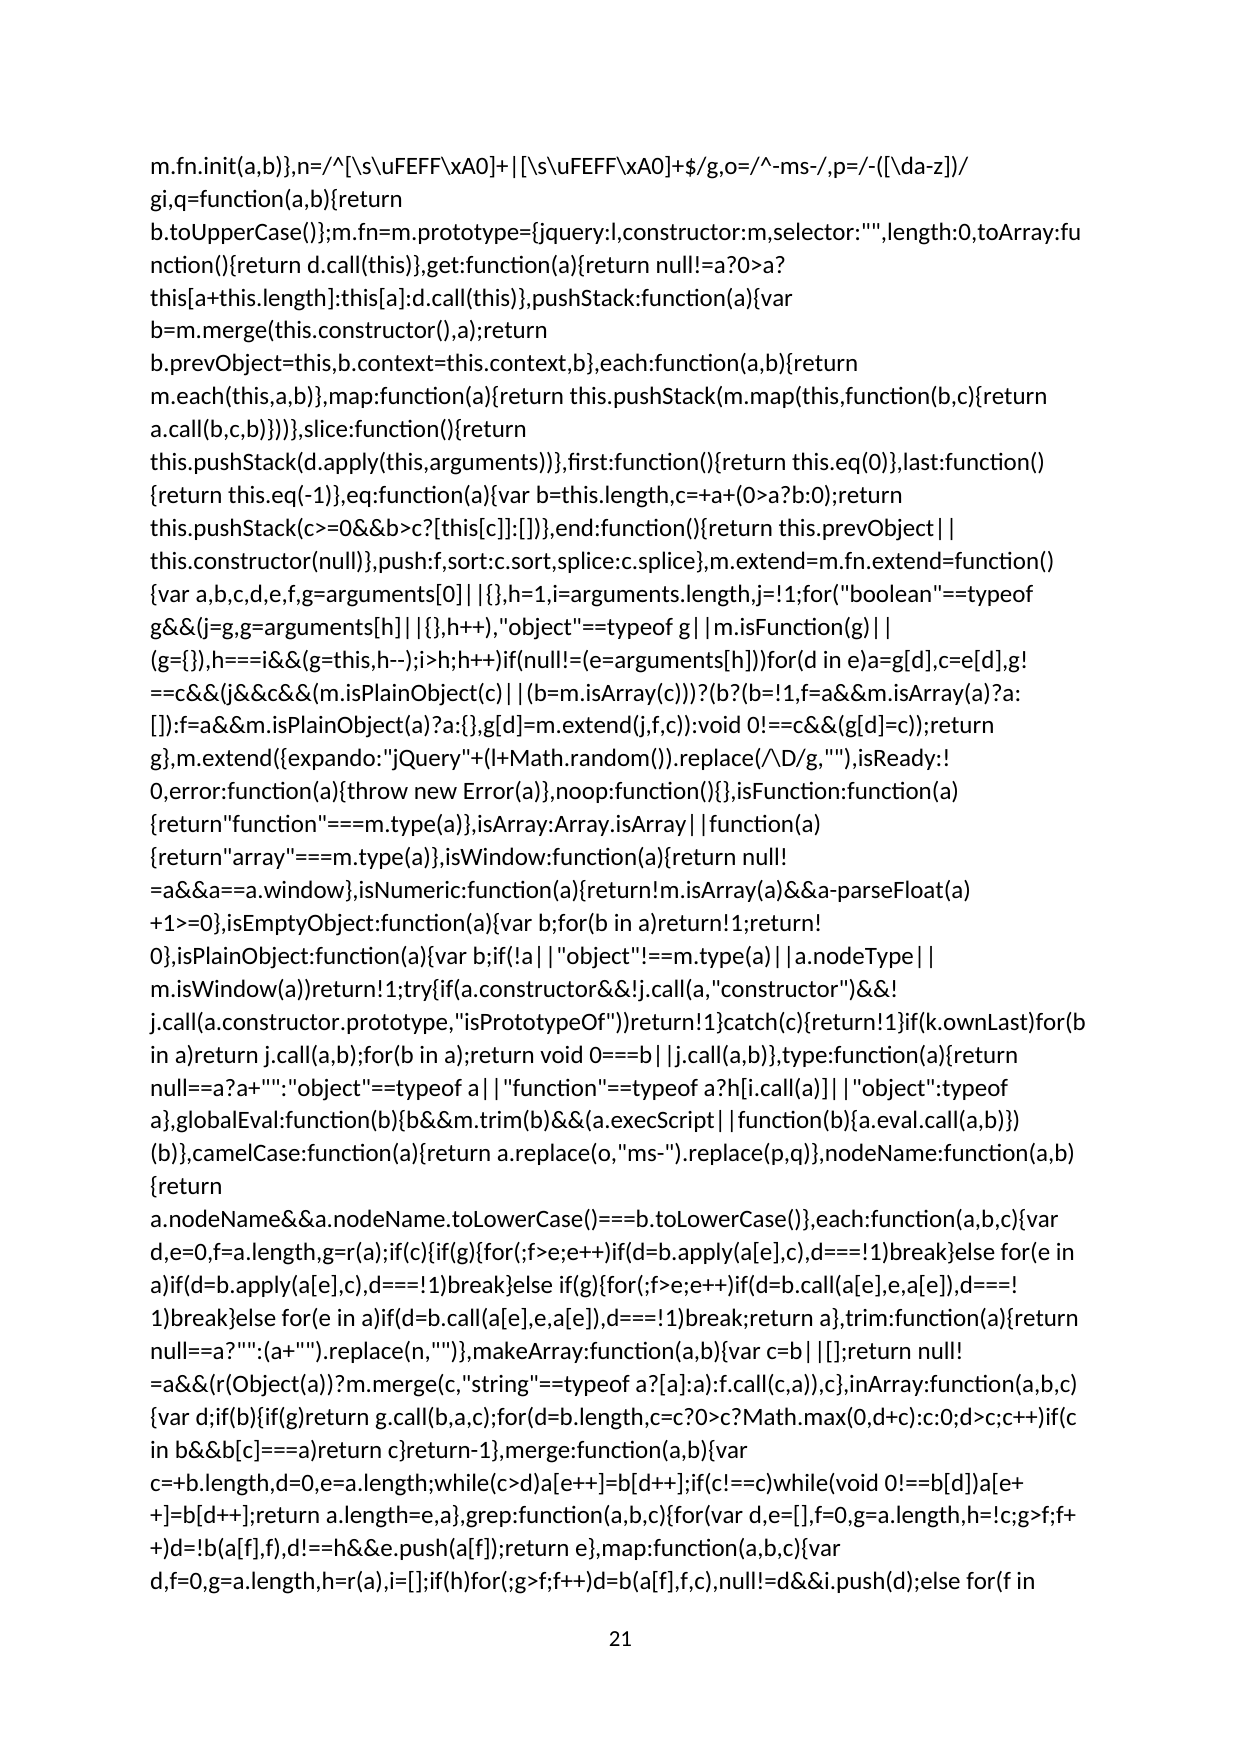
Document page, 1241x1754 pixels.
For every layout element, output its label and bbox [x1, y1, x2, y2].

text [150, 150, 1090, 1596]
